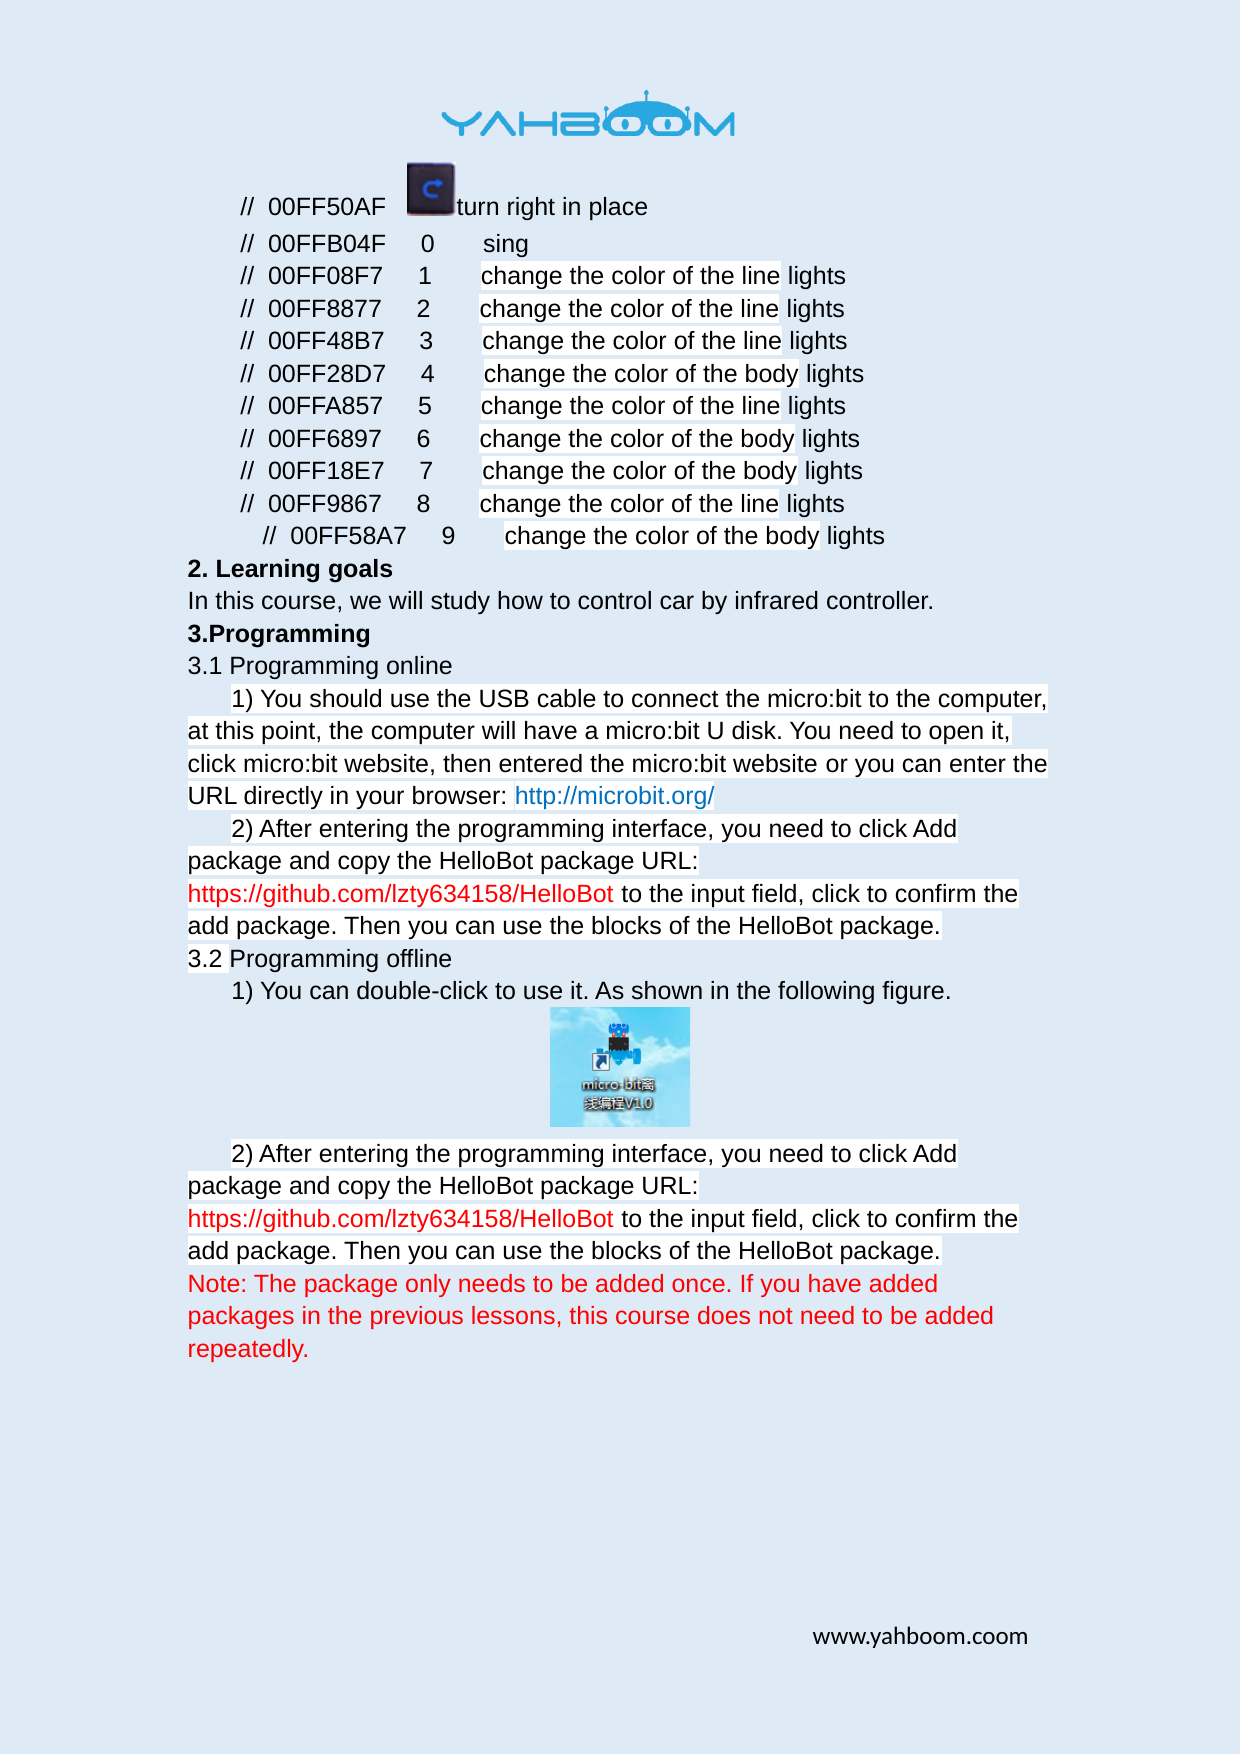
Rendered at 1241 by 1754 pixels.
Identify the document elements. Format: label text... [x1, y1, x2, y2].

text 3.2 Programming offline [187, 942, 1053, 974]
picture [550, 1007, 691, 1127]
text 3.Programming [187, 617, 1053, 649]
text 2) After entering the programming interface, you need to click Add package and copy the HelloBot package URL: https://github.com/lzty634158/HelloBot to the input field, click to confirm the add package. Then you can use the blocks of the HelloBot package. [187, 1137, 1053, 1267]
text // 00FF6897 6 change the color of the body lights [187, 422, 1053, 454]
text 1) You can double-click to use it. As shown in the following figure. [187, 974, 1053, 1007]
picture [441, 90, 735, 136]
text // 00FF28D7 4 change the color of the body lights [187, 357, 1053, 389]
text // 00FFB04F 0 sing [187, 227, 1053, 259]
text Note: The package only needs to be added once. If you have added packages in the previous lessons, this course does not need to be added repeatedly. [187, 1267, 1053, 1364]
list Learning goals [187, 552, 1053, 584]
text 3.1 Programming online [187, 649, 1053, 682]
text 1) You should use the USB cable to connect the micro:bit to the computer, at this point, the computer will have a micro:bit U disk. You need to open it, click micro:bit website, then entered the micro:bit website or you can enter the URL directly in your browser: http://microbit.org/ [187, 682, 1053, 812]
text // 00FF48B7 3 change the color of the line lights [187, 324, 1053, 357]
text In this course, we will study how to control car by infrared controller. [187, 584, 1053, 617]
text 2) After entering the programming interface, you need to click Add package and copy the HelloBot package URL: https://github.com/lzty634158/HelloBot to the input field, click to confirm the add package. Then you can use the blocks of the HelloBot package. [187, 812, 1053, 942]
text // 00FFA857 5 change the color of the line lights [187, 389, 1053, 422]
text // 00FF18E7 7 change the color of the body lights [187, 454, 1053, 487]
text // 00FF08F7 1 change the color of the line lights [187, 259, 1053, 292]
text // 00FF58A7 9 change the color of the body lights [237, 519, 1053, 552]
text // 00FF9867 8 change the color of the line lights [187, 487, 1053, 519]
text // 00FF50AF turn right in place [187, 162, 1053, 227]
text // 00FF8877 2 change the color of the line lights [187, 292, 1053, 324]
picture [407, 162, 457, 216]
